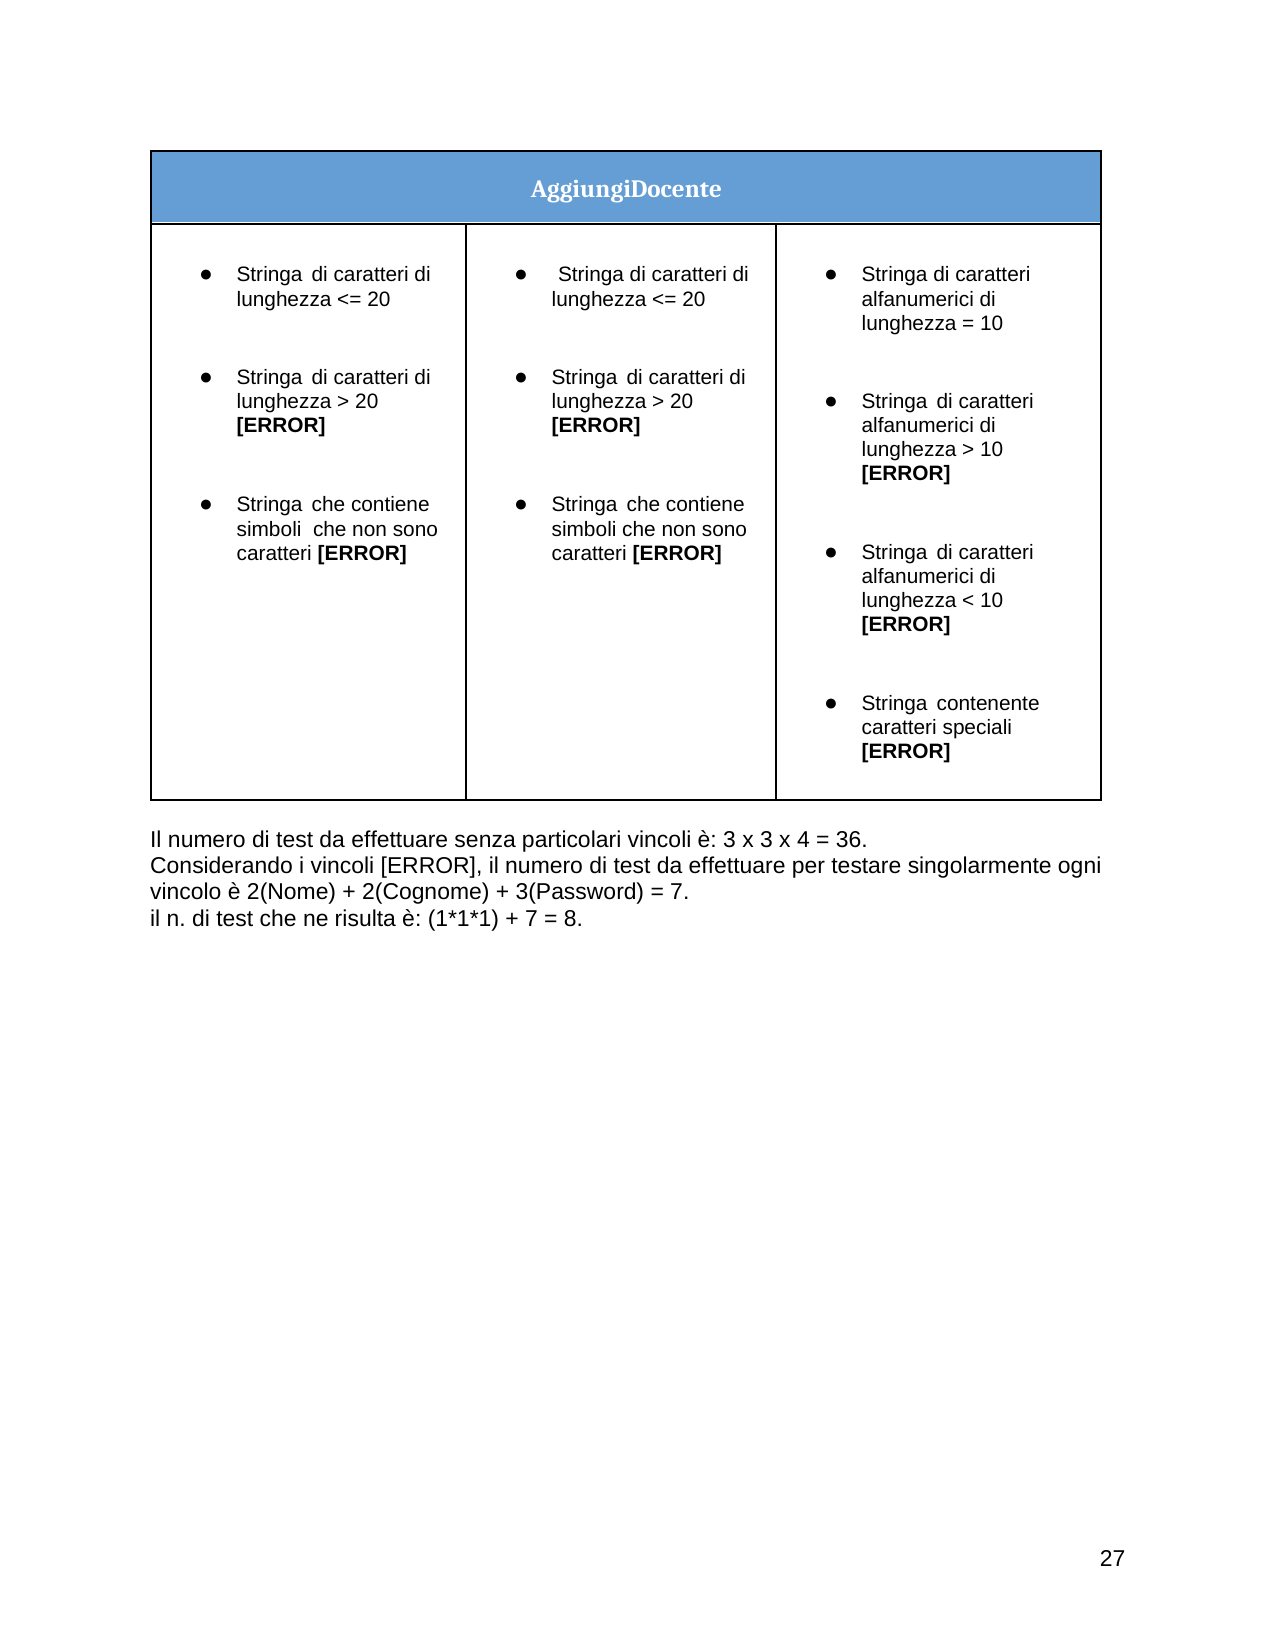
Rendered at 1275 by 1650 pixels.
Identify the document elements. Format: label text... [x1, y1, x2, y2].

table_header AggiungiDocente [152, 152, 1100, 222]
table_cell Stringa di caratteri alfanumerici di lunghezza = 10 Stringa di caratteri alfanumerici di lunghezza > 10 [ERROR] Stringa di caratteri alfanumerici di lunghezza < 10 [ERROR] Stringa contenente caratteri speciali [ERROR] [777, 225, 1100, 798]
table_cell Stringa di caratteri di lunghezza <= 20 Stringa di caratteri di lunghezza > 20 [ERROR] Stringa che contiene simboli che non sono caratteri [ERROR] [467, 225, 775, 798]
text Il numero di test da effettuare senza particolari vincoli è: 3 x 3 x 4 = 36. Considerando i vincoli [ERROR], il numero di test da effettuare per testare singolarmente ogni vincolo è 2(Nome) + 2(Cognome) + 3(Password) = 7. il n. di test che ne risulta è: (1*1*1) + 7 = 8. [150, 826, 1125, 931]
table_cell Stringa di caratteri di lunghezza <= 20 Stringa di caratteri di lunghezza > 20 [ERROR] Stringa che contiene simboli che non sono caratteri [ERROR] [152, 225, 465, 798]
